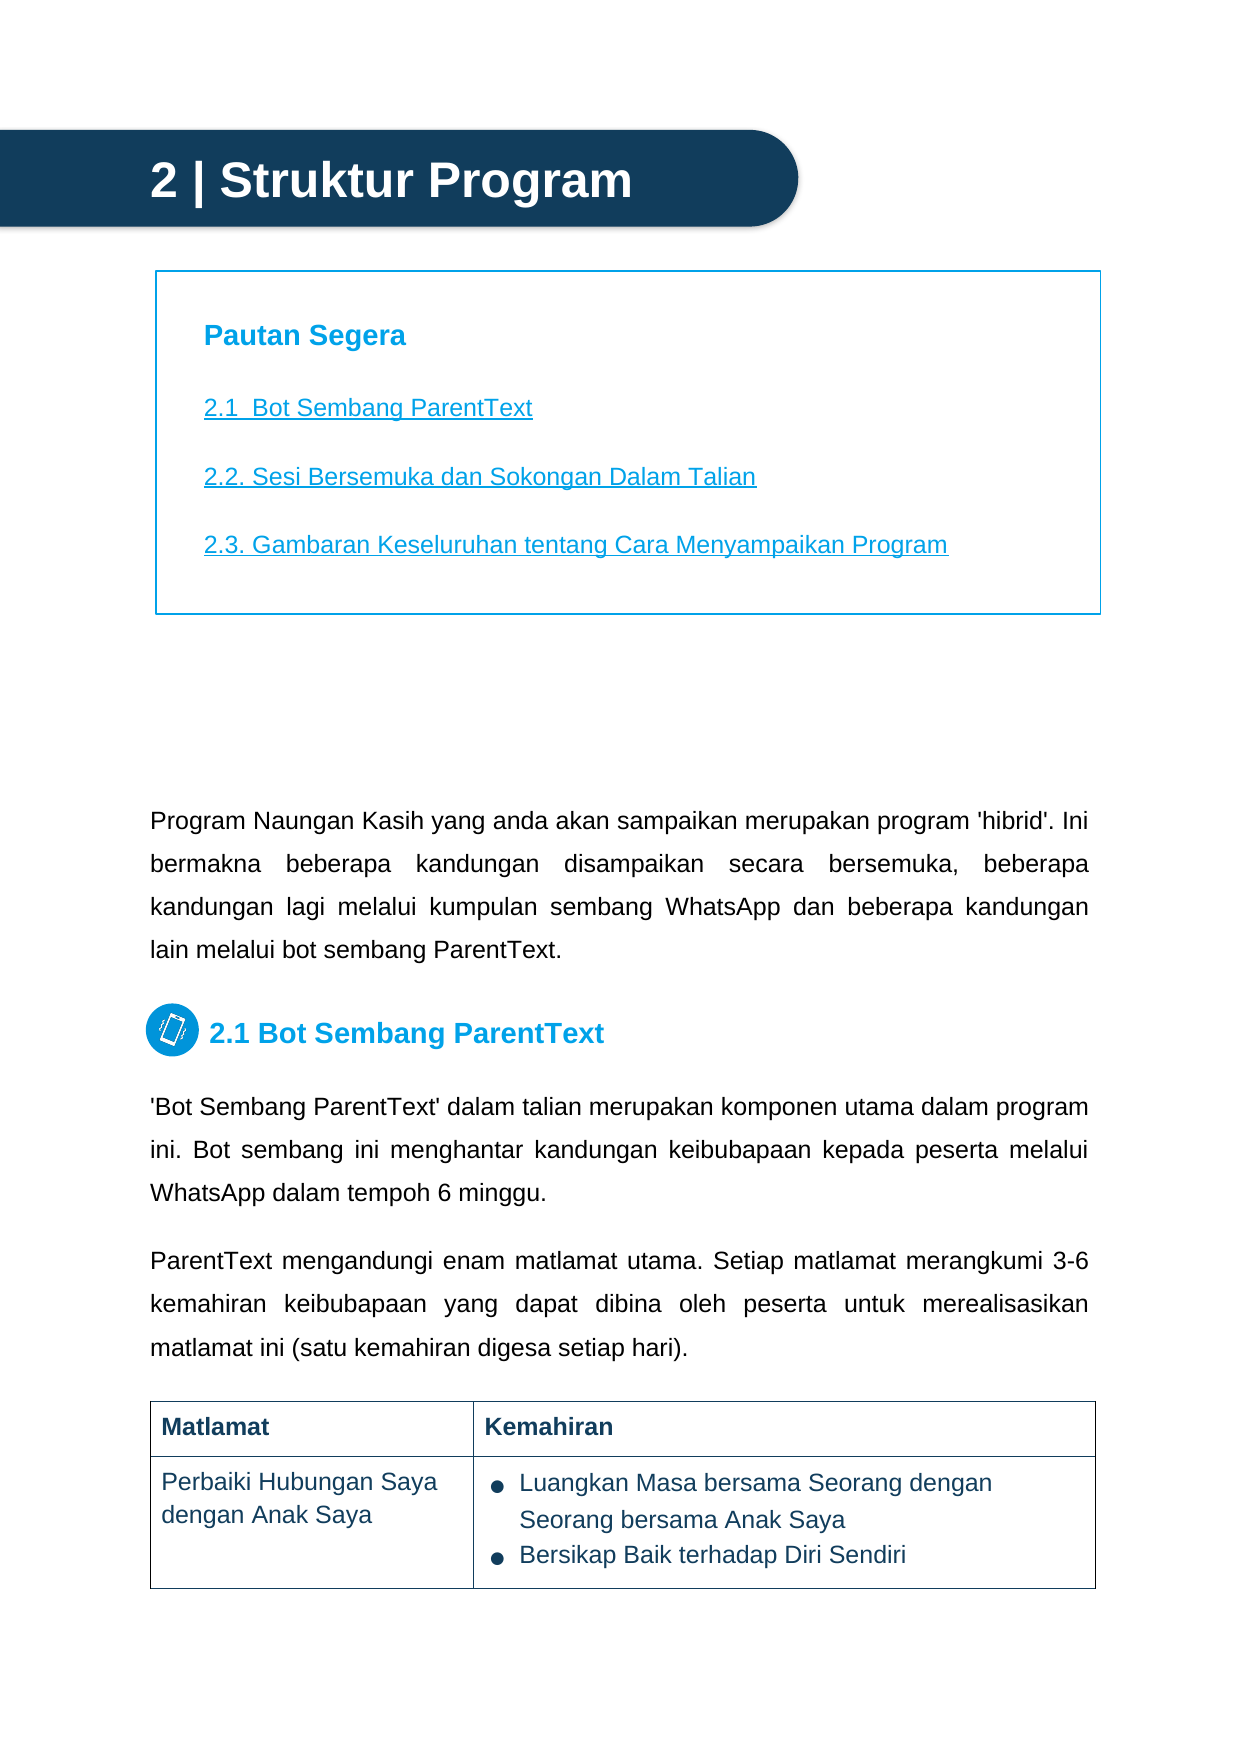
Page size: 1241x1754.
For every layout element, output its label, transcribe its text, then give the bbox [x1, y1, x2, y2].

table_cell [151, 1457, 473, 1587]
text 'Bot Sembang ParentText' dalam talian merupakan komponen utama dalam program ini. Bot sembang ini menghantar kandungan keibubapaan kepada peserta melalui WhatsApp dalam tempoh 6 minggu. [150, 1092, 1090, 1207]
table_header Matlamat [151, 1402, 473, 1456]
text ParentText mengandungi enam matlamat utama. Setiap matlamat merangkumi 3-6 kemahiran keibubapaan yang dapat dibina oleh peserta untuk merealisasikan matlamat ini (satu kemahiran digesa setiap hari). [150, 1246, 1090, 1361]
table_header Kemahiran [474, 1402, 1095, 1456]
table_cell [474, 1457, 1095, 1587]
subtitle 2 | Struktur Program [150, 150, 1090, 207]
subtitle 2.1 Bot Sembang ParentText [209, 1016, 1090, 1049]
picture [161, 1038, 175, 1045]
text Program Naungan Kasih yang anda akan sampaikan merupakan program 'hibrid'. Ini bermakna beberapa kandungan disampaikan secara bersemuka, beberapa kandungan lagi melalui kumpulan sembang WhatsApp dan beberapa kandungan lain melalui bot sembang ParentText. [150, 806, 1090, 964]
